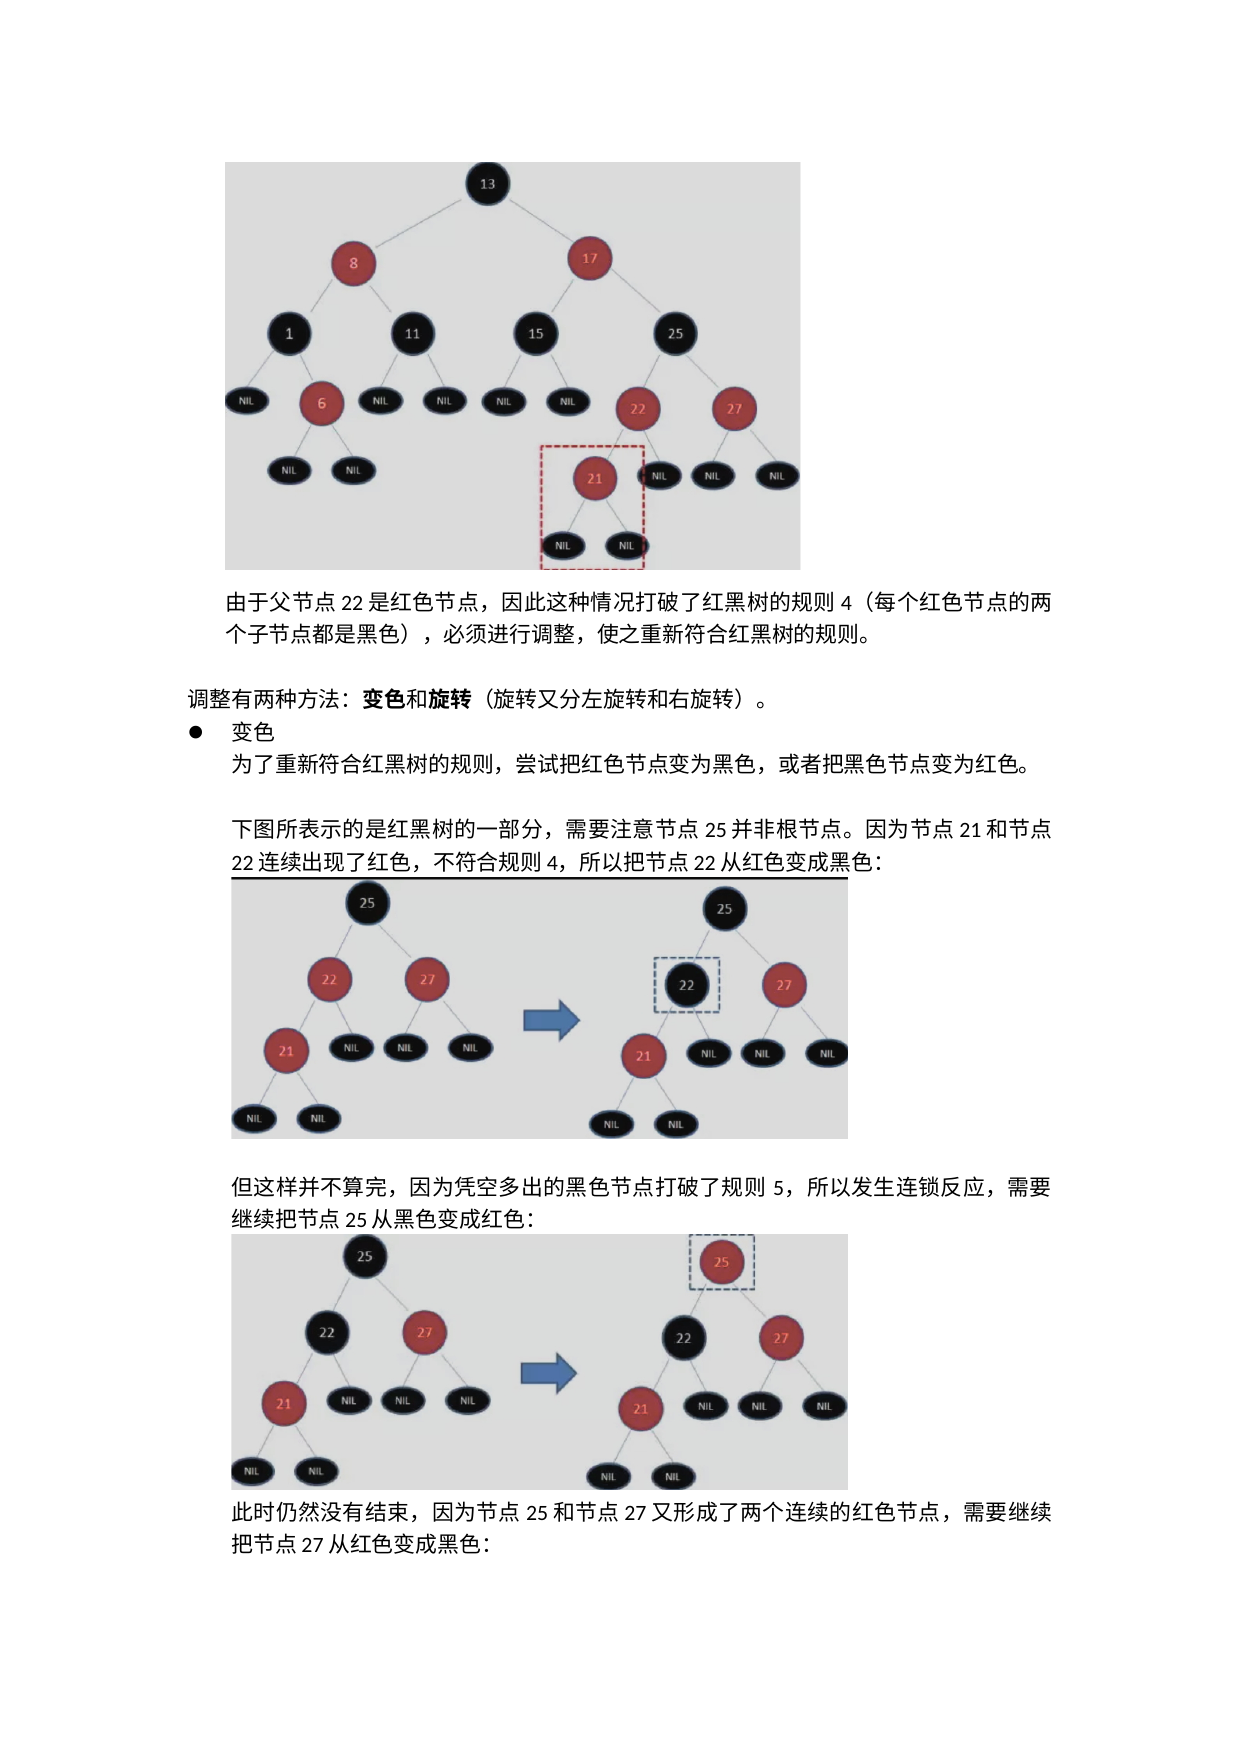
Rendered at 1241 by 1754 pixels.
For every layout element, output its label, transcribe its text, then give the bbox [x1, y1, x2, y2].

list 下图所表示的是红黑树的一部分，需要注意节点25并非根节点。因为节点21和节点22连续出现了红色，不符合规则4，所以把节点22从红色变成黑色： [231, 812, 1053, 877]
list 由于父节点22是红色节点，因此这种情况打破了红黑树的规则4（每个红色节点的两个子节点都是黑色），必须进行调整，使之重新符合红黑树的规则。 [225, 584, 1053, 649]
list 为了重新符合红黑树的规则，尝试把红色节点变为黑色，或者把黑色节点变为红色。 [231, 747, 1053, 779]
text 调整有两种方法：变色和旋转（旋转又分左旋转和右旋转）。 [187, 682, 1053, 714]
picture [231, 877, 848, 1139]
picture [225, 162, 800, 570]
list 变色 [187, 714, 1053, 747]
picture [231, 1234, 848, 1490]
list 此时仍然没有结束，因为节点25和节点27又形成了两个连续的红色节点，需要继续把节点27从红色变成黑色： [231, 1494, 1053, 1559]
list 但这样并不算完，因为凭空多出的黑色节点打破了规则5，所以发生连锁反应，需要继续把节点25从黑色变成红色： [231, 1169, 1053, 1234]
